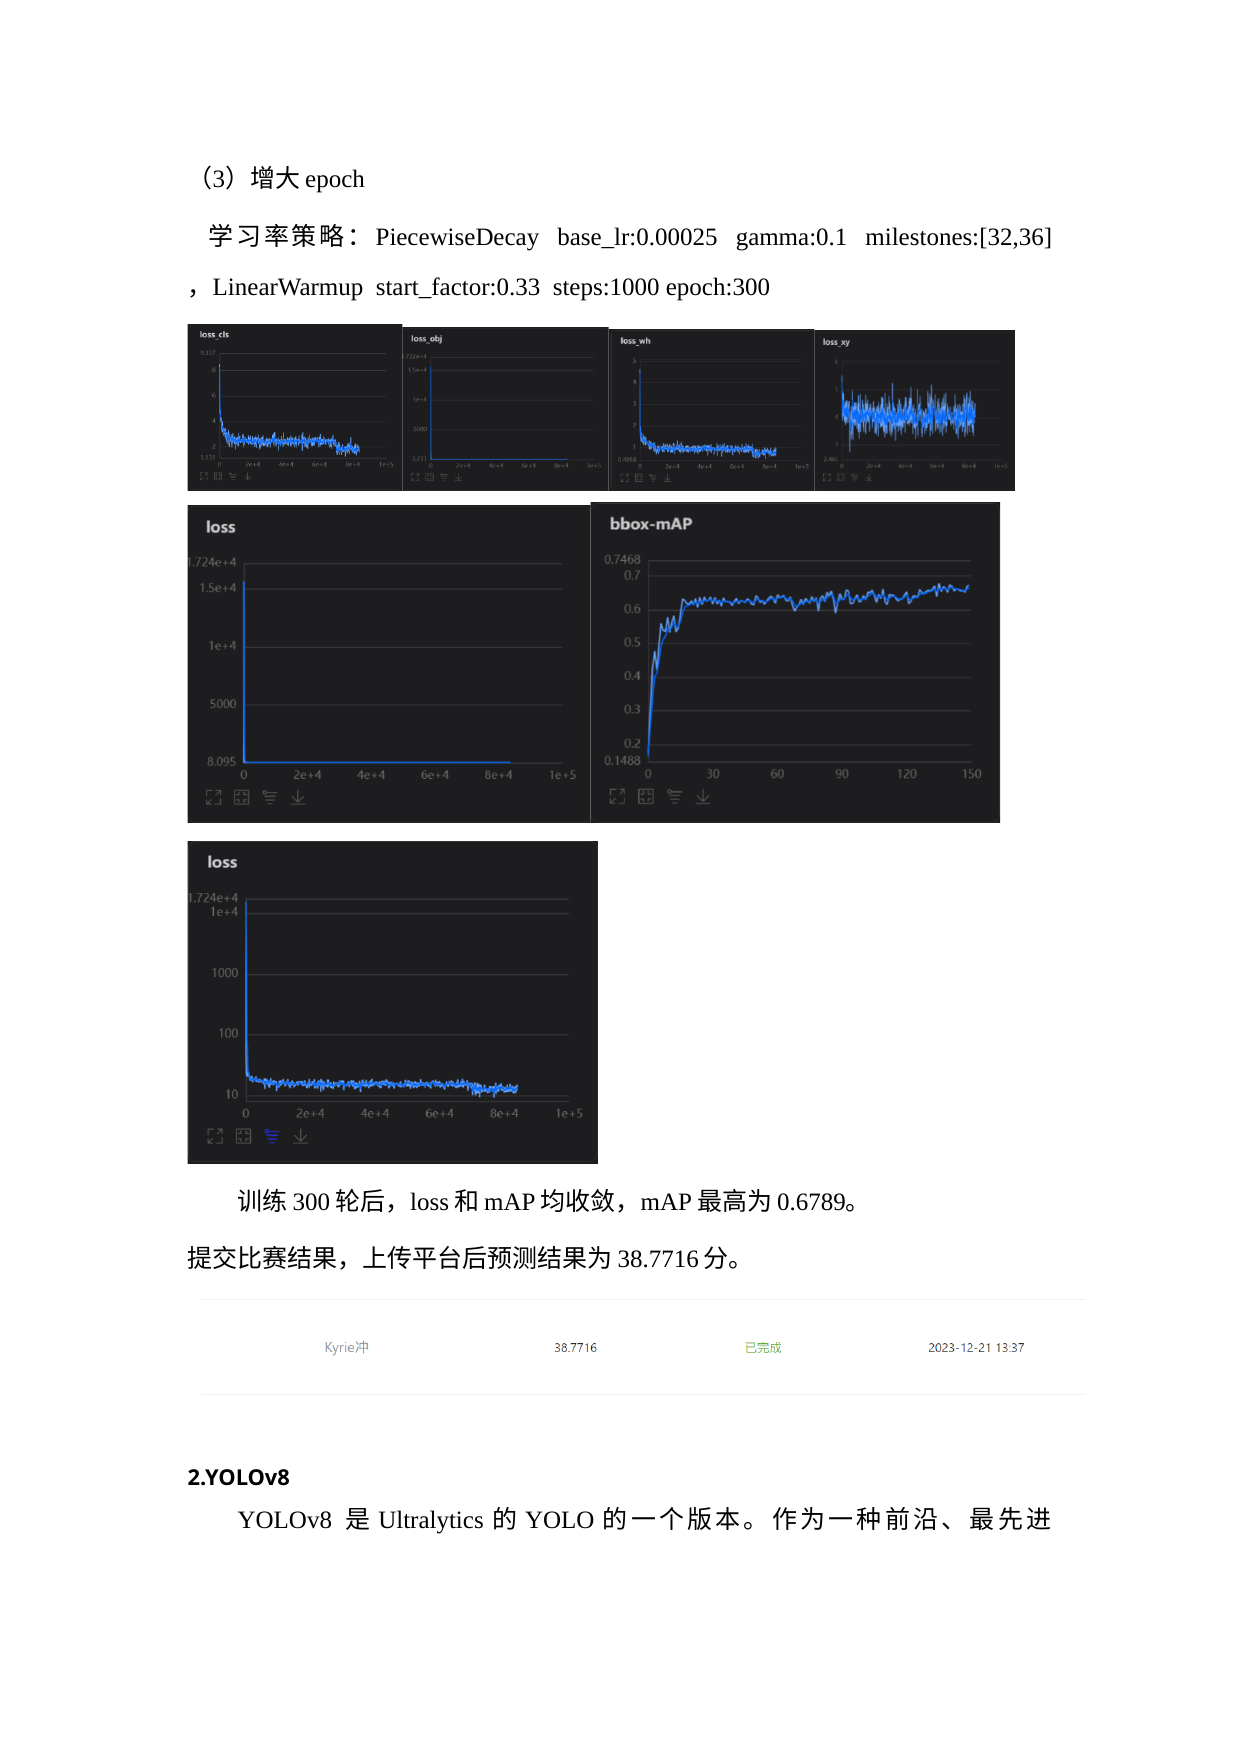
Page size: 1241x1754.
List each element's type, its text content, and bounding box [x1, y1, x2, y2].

picture [187, 324, 1015, 491]
picture [187, 502, 1001, 823]
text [187, 1499, 1053, 1536]
text 训练300轮后，loss和mAP均收敛，mAP最高为0.6789。 [187, 1181, 1053, 1218]
text 2.YOLOv8 [187, 1460, 1053, 1493]
text （3）增大epoch [187, 159, 1053, 195]
picture [187, 1295, 1124, 1396]
text 学习率策略：PiecewiseDecay base_lr:0.00025 gamma:0.1 milestones:[32,36] ，LinearWarmup start_factor:0.33 steps:1000 epoch:300 [187, 216, 1053, 303]
picture [187, 841, 598, 1164]
text 提交比赛结果，上传平台后预测结果为38.7716分。 [187, 1239, 1053, 1275]
